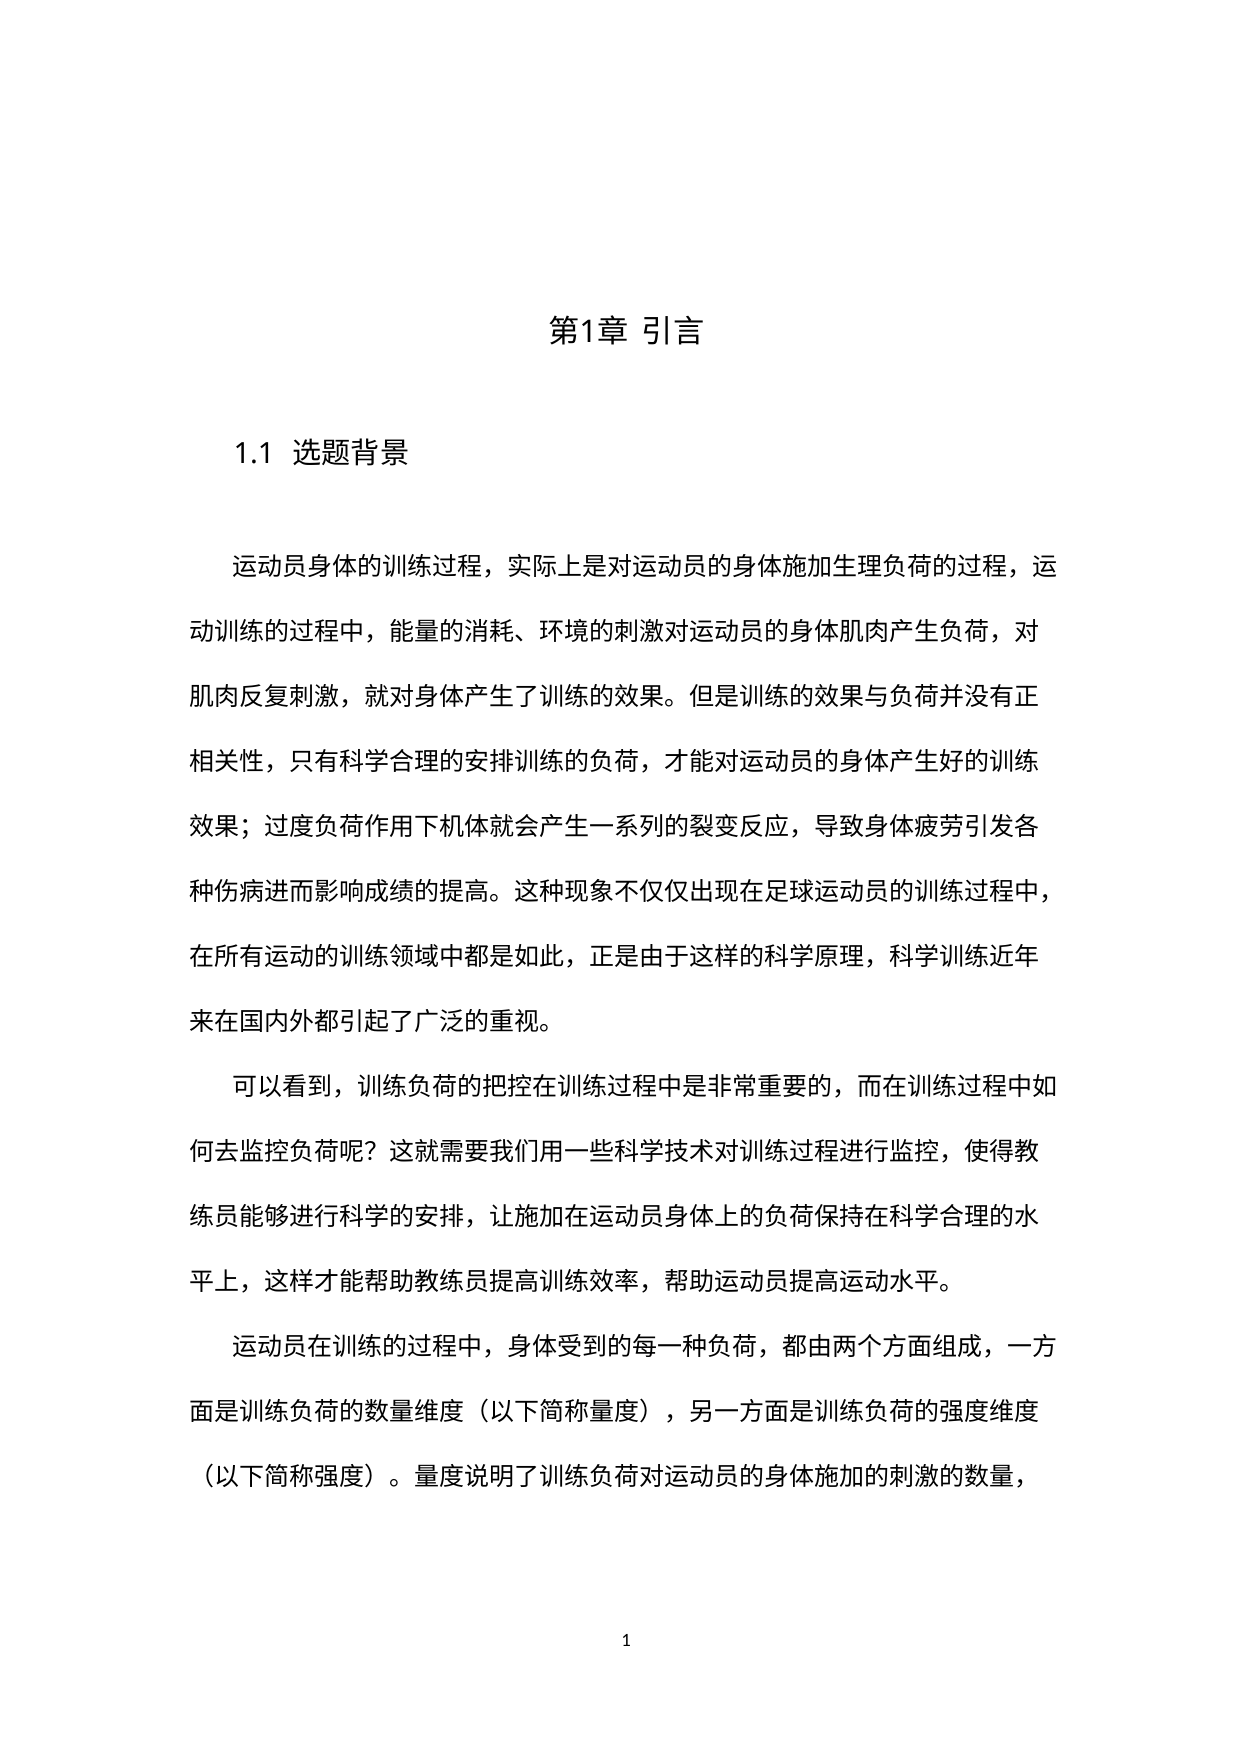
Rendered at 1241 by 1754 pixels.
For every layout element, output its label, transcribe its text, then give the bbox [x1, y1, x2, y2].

subtitle 选题背景 [233, 418, 1063, 483]
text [189, 1312, 1063, 1507]
text 运动员身体的训练过程，实际上是对运动员的身体施加生理负荷的过程，运动训练的过程中，能量的消耗、环境的刺激对运动员的身体肌肉产生负荷，对肌肉反复刺激，就对身体产生了训练的效果。但是训练的效果与负荷并没有正相关性，只有科学合理的安排训练的负荷，才能对运动员的身体产生好的训练效果；过度负荷作用下机体就会产生一系列的裂变反应，导致身体疲劳引发各种伤病进而影响成绩的提高。这种现象不仅仅出现在足球运动员的训练过程中，在所有运动的训练领域中都是如此，正是由于这样的科学原理，科学训练近年来在国内外都引起了广泛的重视。 [189, 532, 1063, 1052]
text 可以看到，训练负荷的把控在训练过程中是非常重要的，而在训练过程中如何去监控负荷呢？这就需要我们用一些科学技术对训练过程进行监控，使得教练员能够进行科学的安排，让施加在运动员身体上的负荷保持在科学合理的水平上，这样才能帮助教练员提高训练效率，帮助运动员提高运动水平。 [189, 1052, 1063, 1312]
subtitle 引言 [189, 296, 1063, 361]
